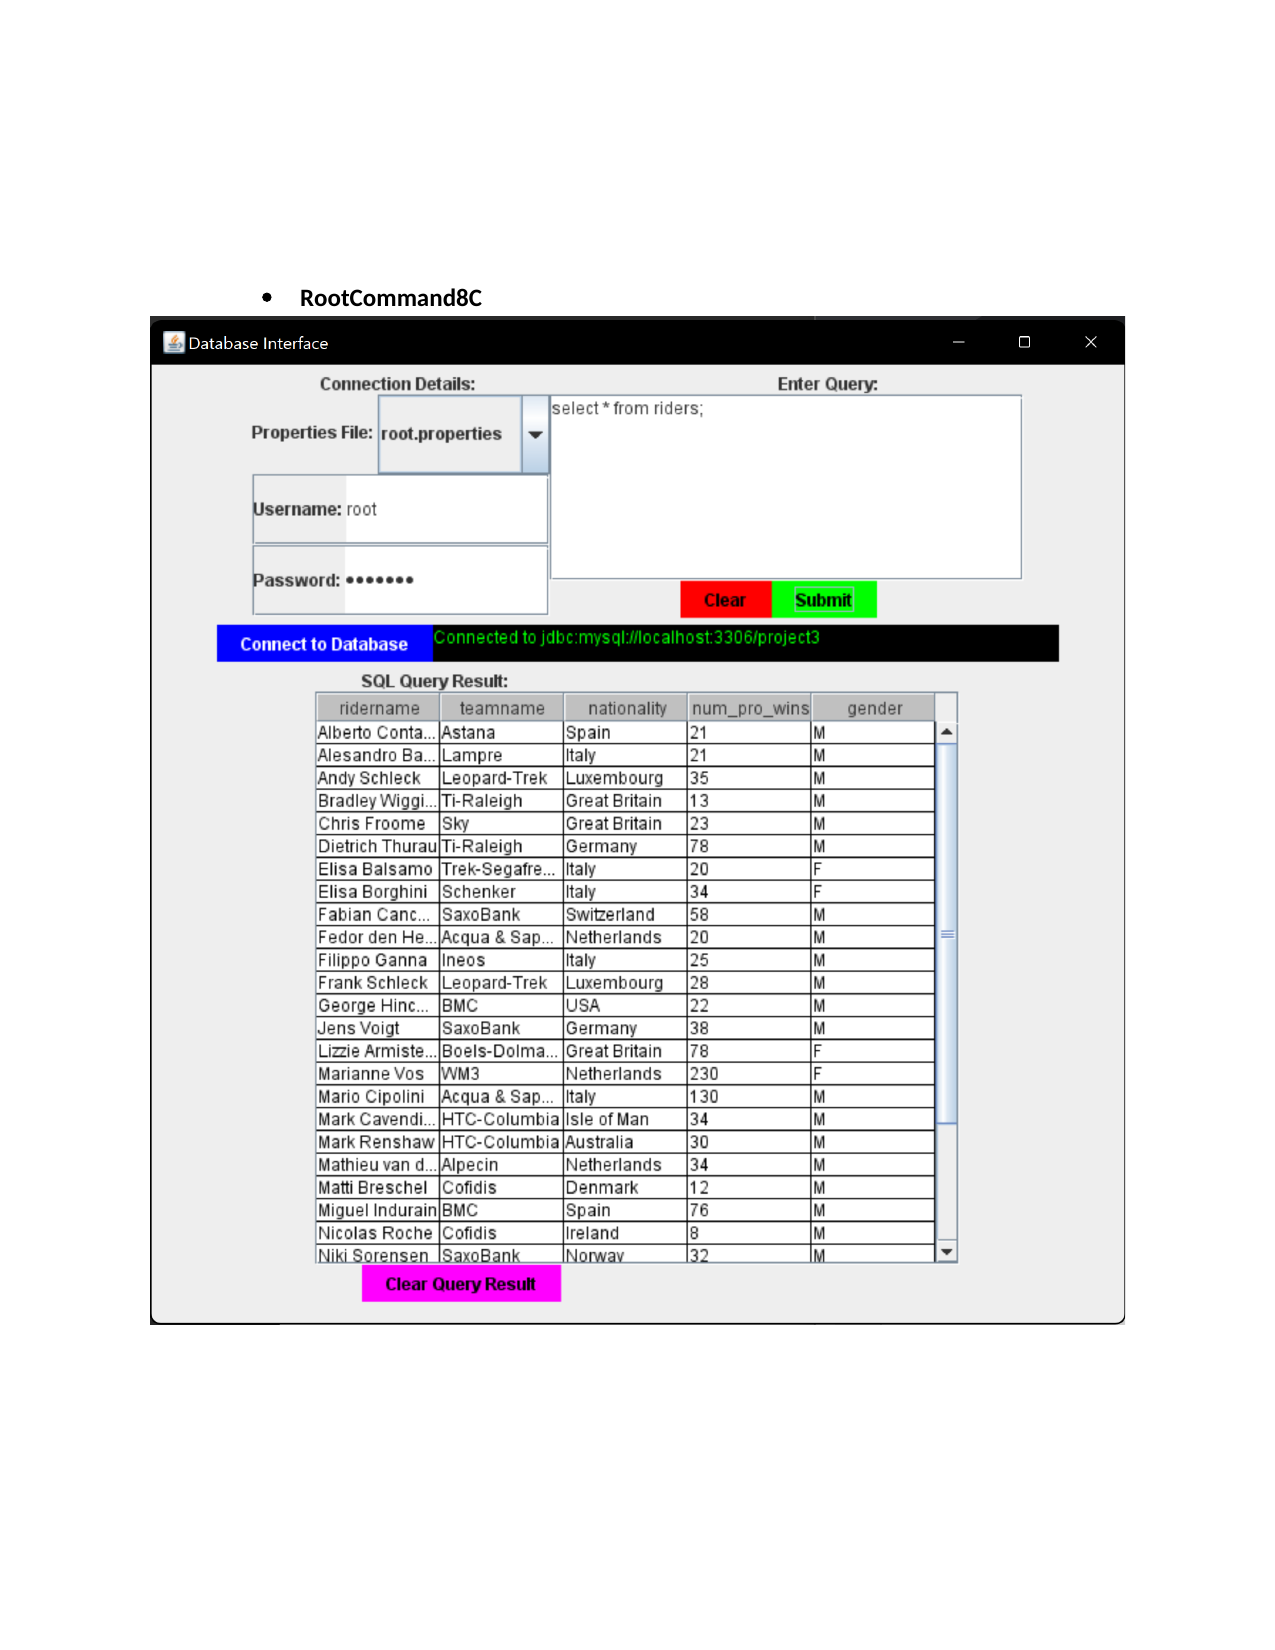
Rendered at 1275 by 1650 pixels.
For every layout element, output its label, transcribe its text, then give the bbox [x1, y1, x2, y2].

picture [150, 316, 1125, 1325]
list RootCommand8C [262, 282, 1125, 312]
